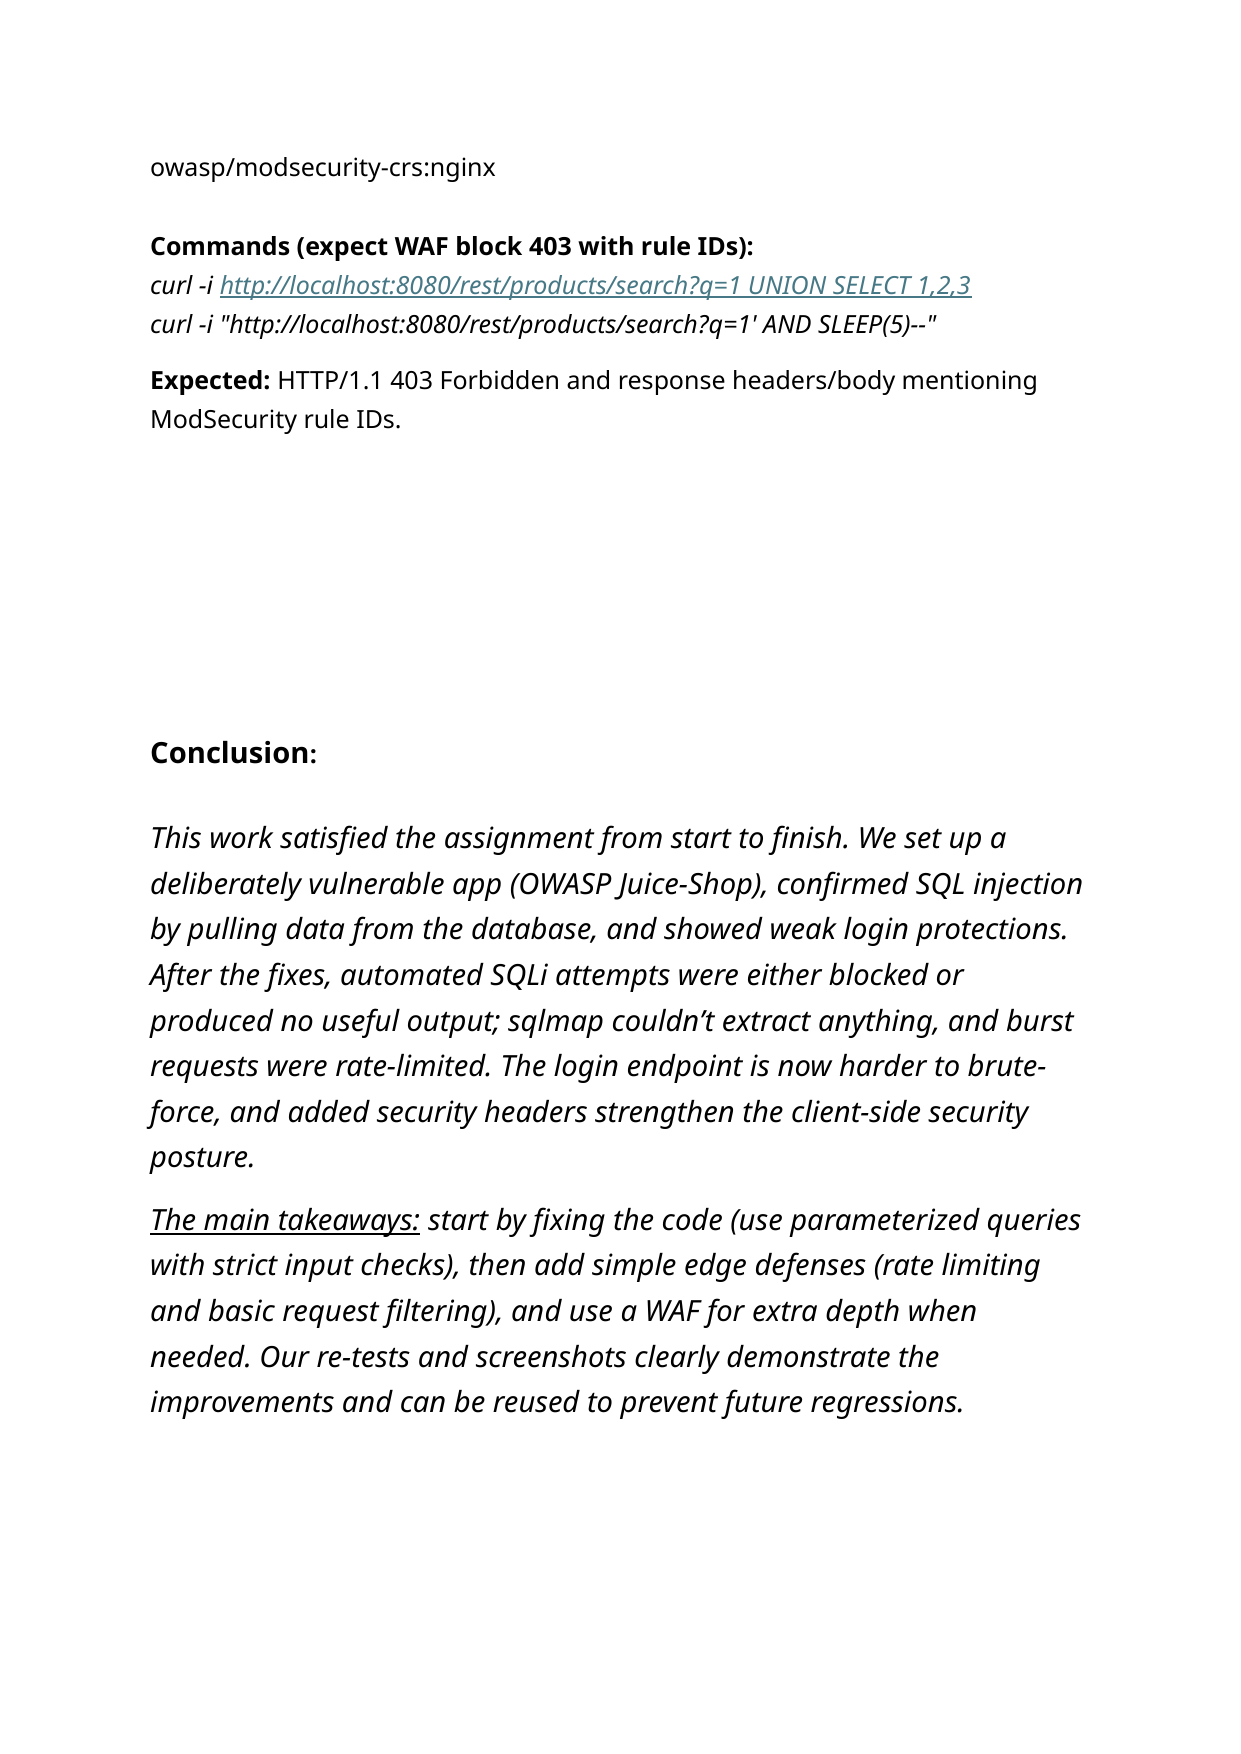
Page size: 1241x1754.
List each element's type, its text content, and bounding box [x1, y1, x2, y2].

text owasp/modsecurity-crs:nginx [150, 150, 1090, 223]
text Expected: HTTP/1.1 403 Forbidden and response headers/body mentioning ModSecurity rule IDs. [150, 362, 1090, 436]
text The main takeaways: start by fixing the code (use parameterized queries with strict input checks), then add simple edge defenses (rate limiting and basic request filtering), and use a WAF for extra depth when needed. Our re-tests and screenshots clearly demonstrate the improvements and can be reused to prevent future regressions. [150, 1199, 1090, 1421]
text Conclusion: This work satisfied the assignment from start to finish. We set up a deliberately vulnerable app (OWASP Juice-Shop), confirmed SQL injection by pulling data from the database, and showed weak login protections. After the fixes, automated SQLi attempts were either blocked or produced no useful output; sqlmap couldn’t extract anything, and burst requests were rate-limited. The login endpoint is now harder to brute-force, and added security headers strengthen the client-side security posture. [150, 457, 1090, 1176]
text Commands (expect WAF block 403 with rule IDs): curl -i http://localhost:8080/rest/products/search?q=1 UNION SELECT 1,2,3 curl -i "http://localhost:8080/rest/products/search?q=1' AND SLEEP(5)--" [150, 228, 1090, 341]
